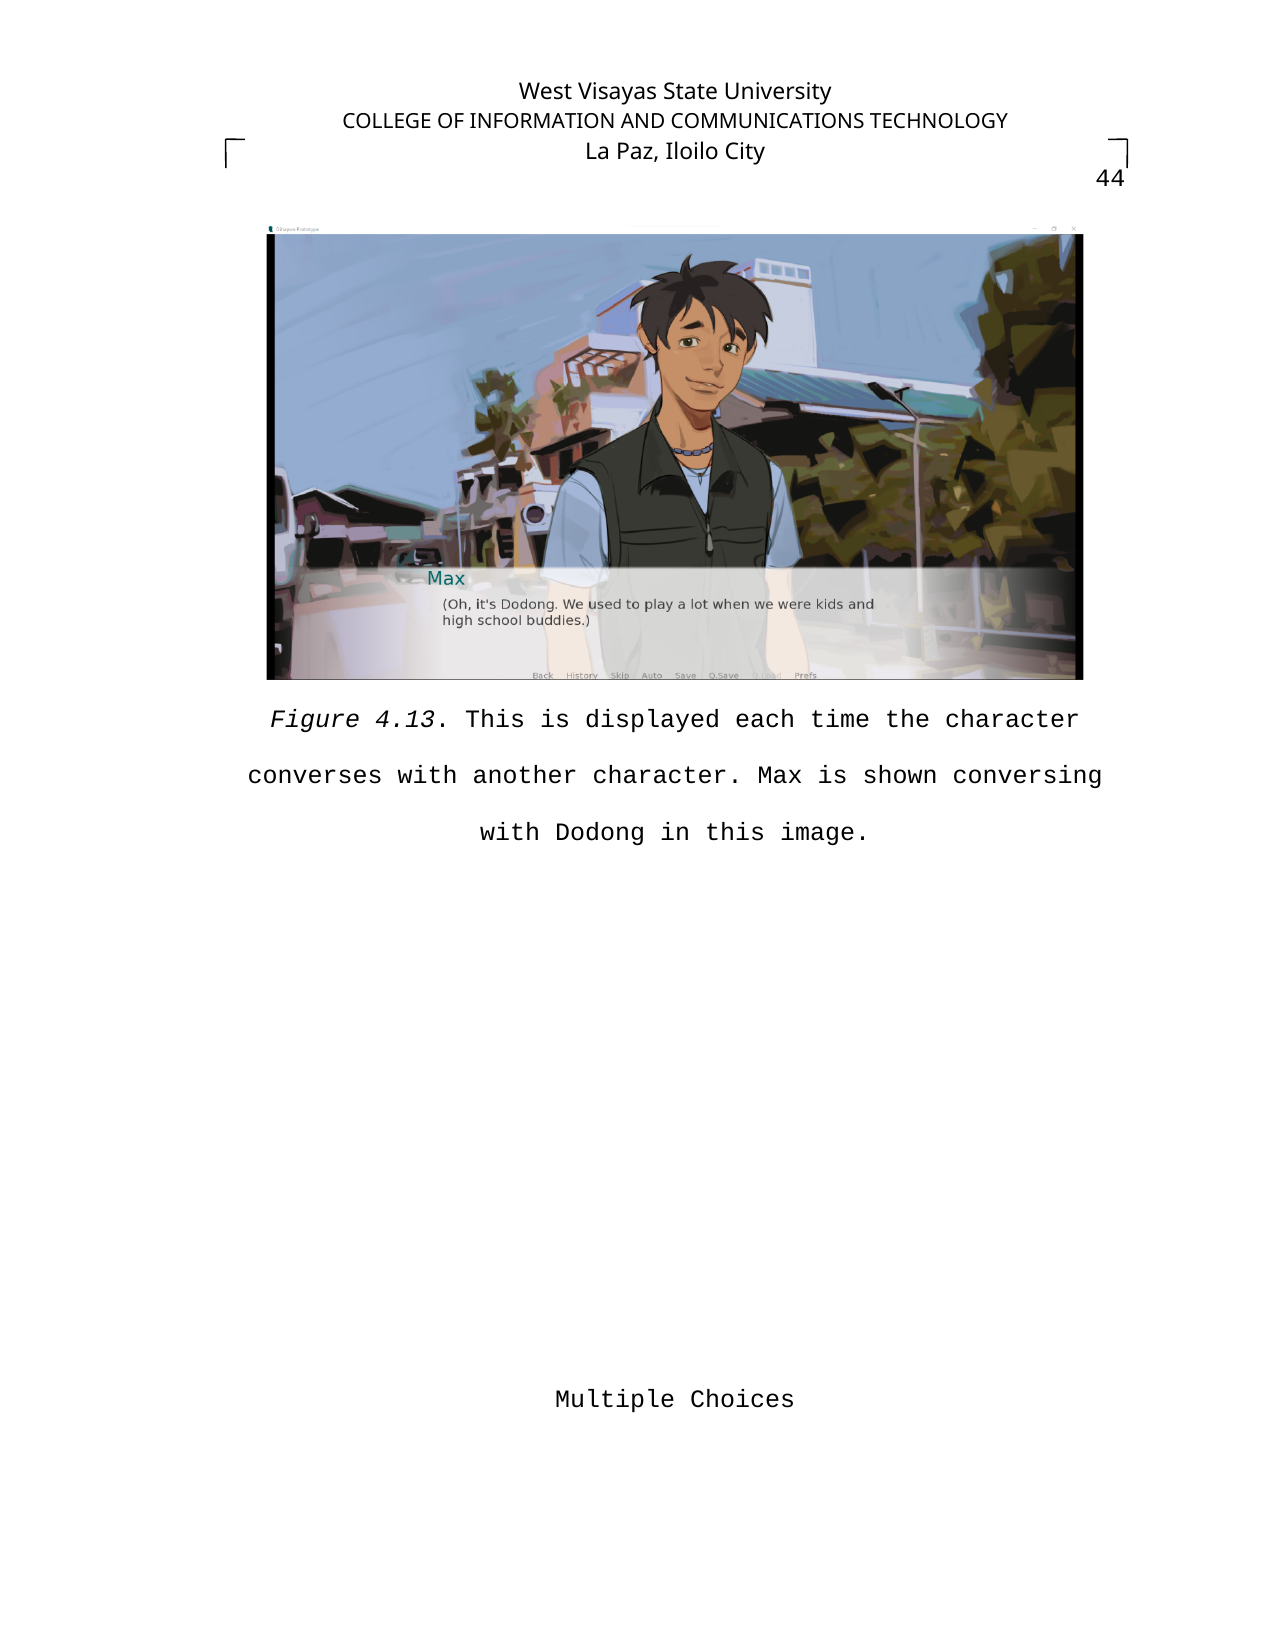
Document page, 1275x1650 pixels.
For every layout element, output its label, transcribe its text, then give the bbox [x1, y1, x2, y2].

picture [266, 225, 1084, 680]
text Figure 4.13. This is displayed each time the character converses with another character. Max is shown conversing with Dodong in this image. [225, 706, 1125, 848]
text Multiple Choices [225, 1386, 1125, 1414]
